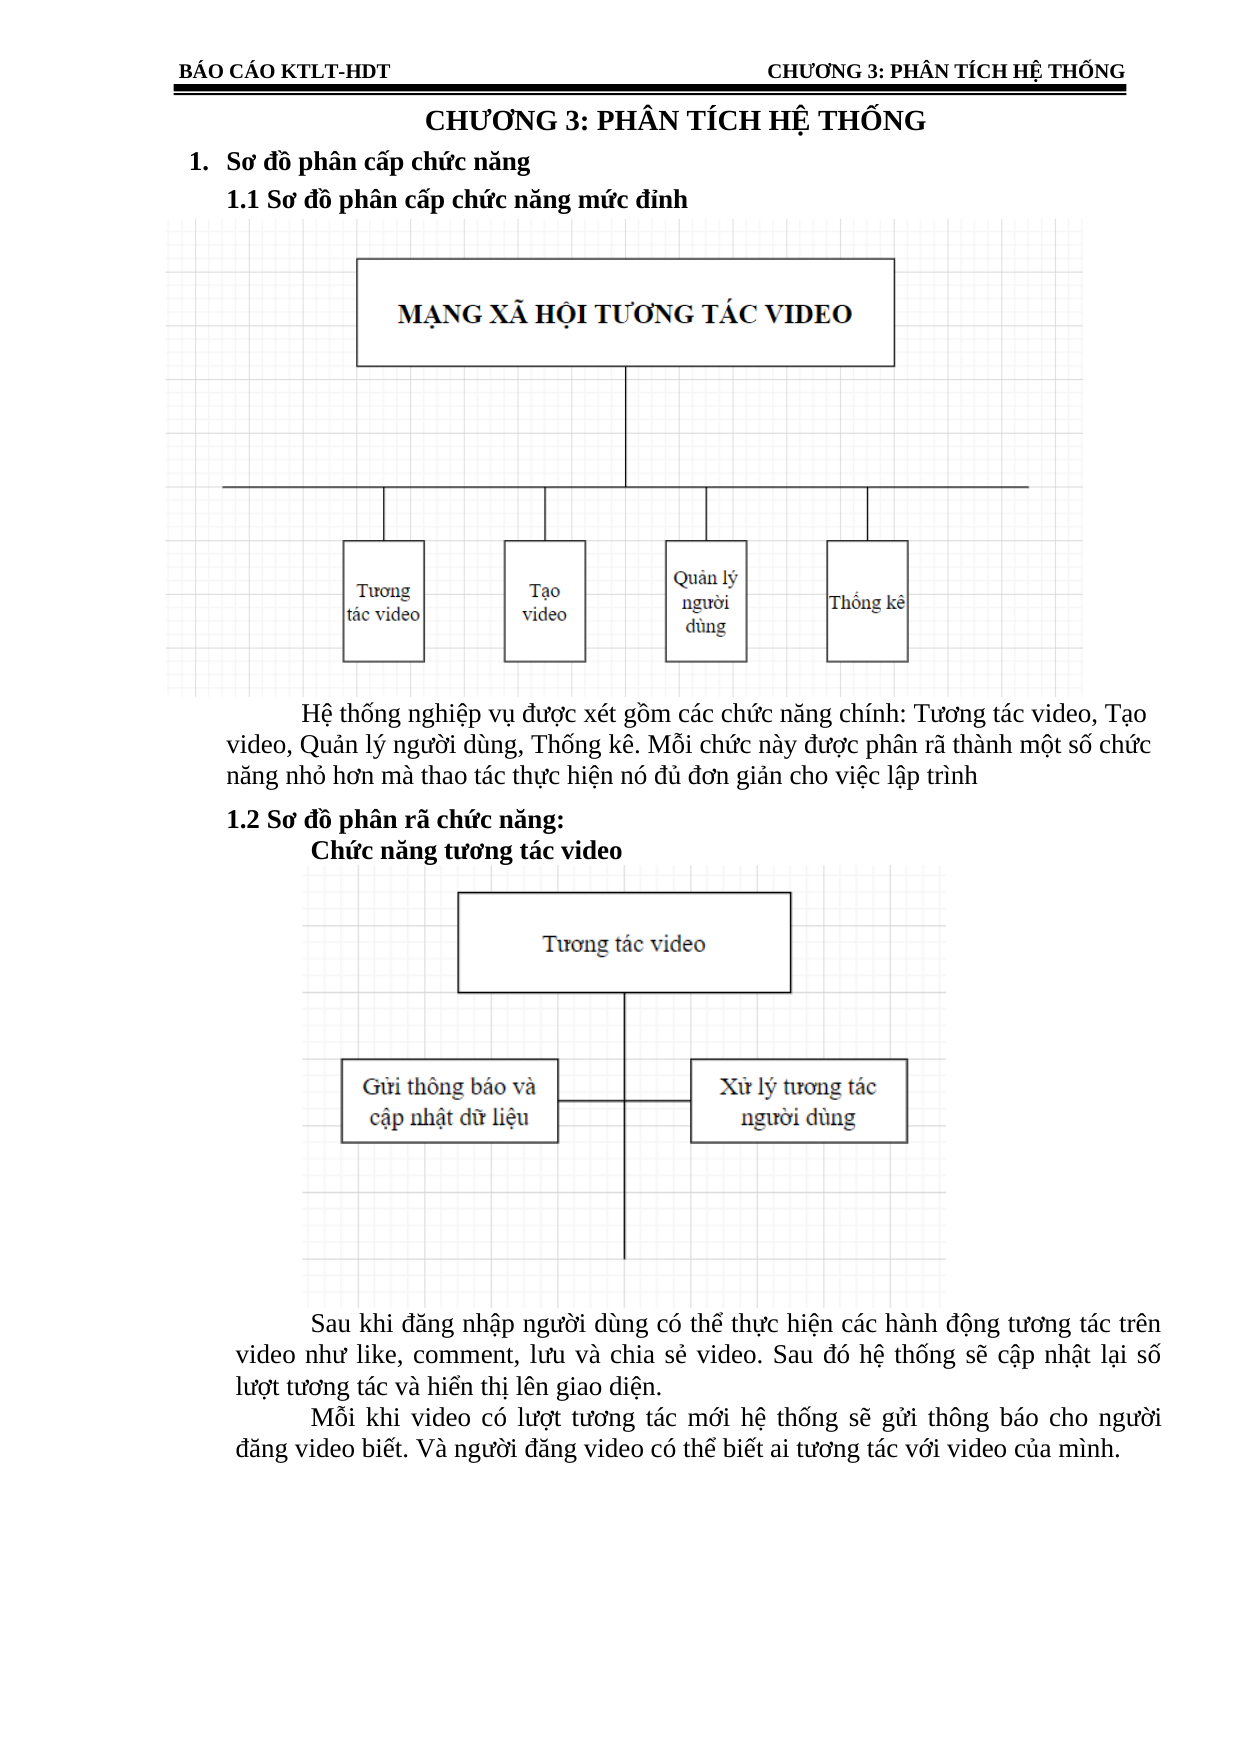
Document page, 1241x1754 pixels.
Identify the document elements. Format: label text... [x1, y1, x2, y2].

picture [165, 219, 1083, 697]
text 1.1 Sơ đồ phân cấp chức năng mức đỉnh [226, 183, 1163, 215]
subtitle 1.2 Sơ đồ phân rã chức năng: [177, 803, 1163, 834]
text Hệ thống nghiệp vụ được xét gồm các chức năng chính: Tương tác video, Tạo video, Quản lý người dùng, Thống kê. Mỗi chức này được phân rã thành một số chức năng nhỏ hơn mà thao tác thực hiện nó đủ đơn giản cho việc lập trình [226, 697, 1163, 790]
subtitle CHƯƠNG 3: PHÂN TÍCH HỆ THỐNG [137, 103, 1163, 137]
list Sơ đồ phân cấp chức năng [188, 145, 1163, 176]
text Mỗi khi video có lượt tương tác mới hệ thống sẽ gửi thông báo cho người đăng video biết. Và người đăng video có thể biết ai tương tác với video của mình. [235, 1401, 1163, 1463]
text Sau khi đăng nhập người dùng có thể thực hiện các hành động tương tác trên video như like, comment, lưu và chia sẻ video. Sau đó hệ thống sẽ cập nhật lại số lượt tương tác và hiển thị lên giao diện. [235, 1307, 1163, 1401]
text Chức năng tương tác video [235, 834, 1163, 865]
picture [302, 865, 947, 1308]
